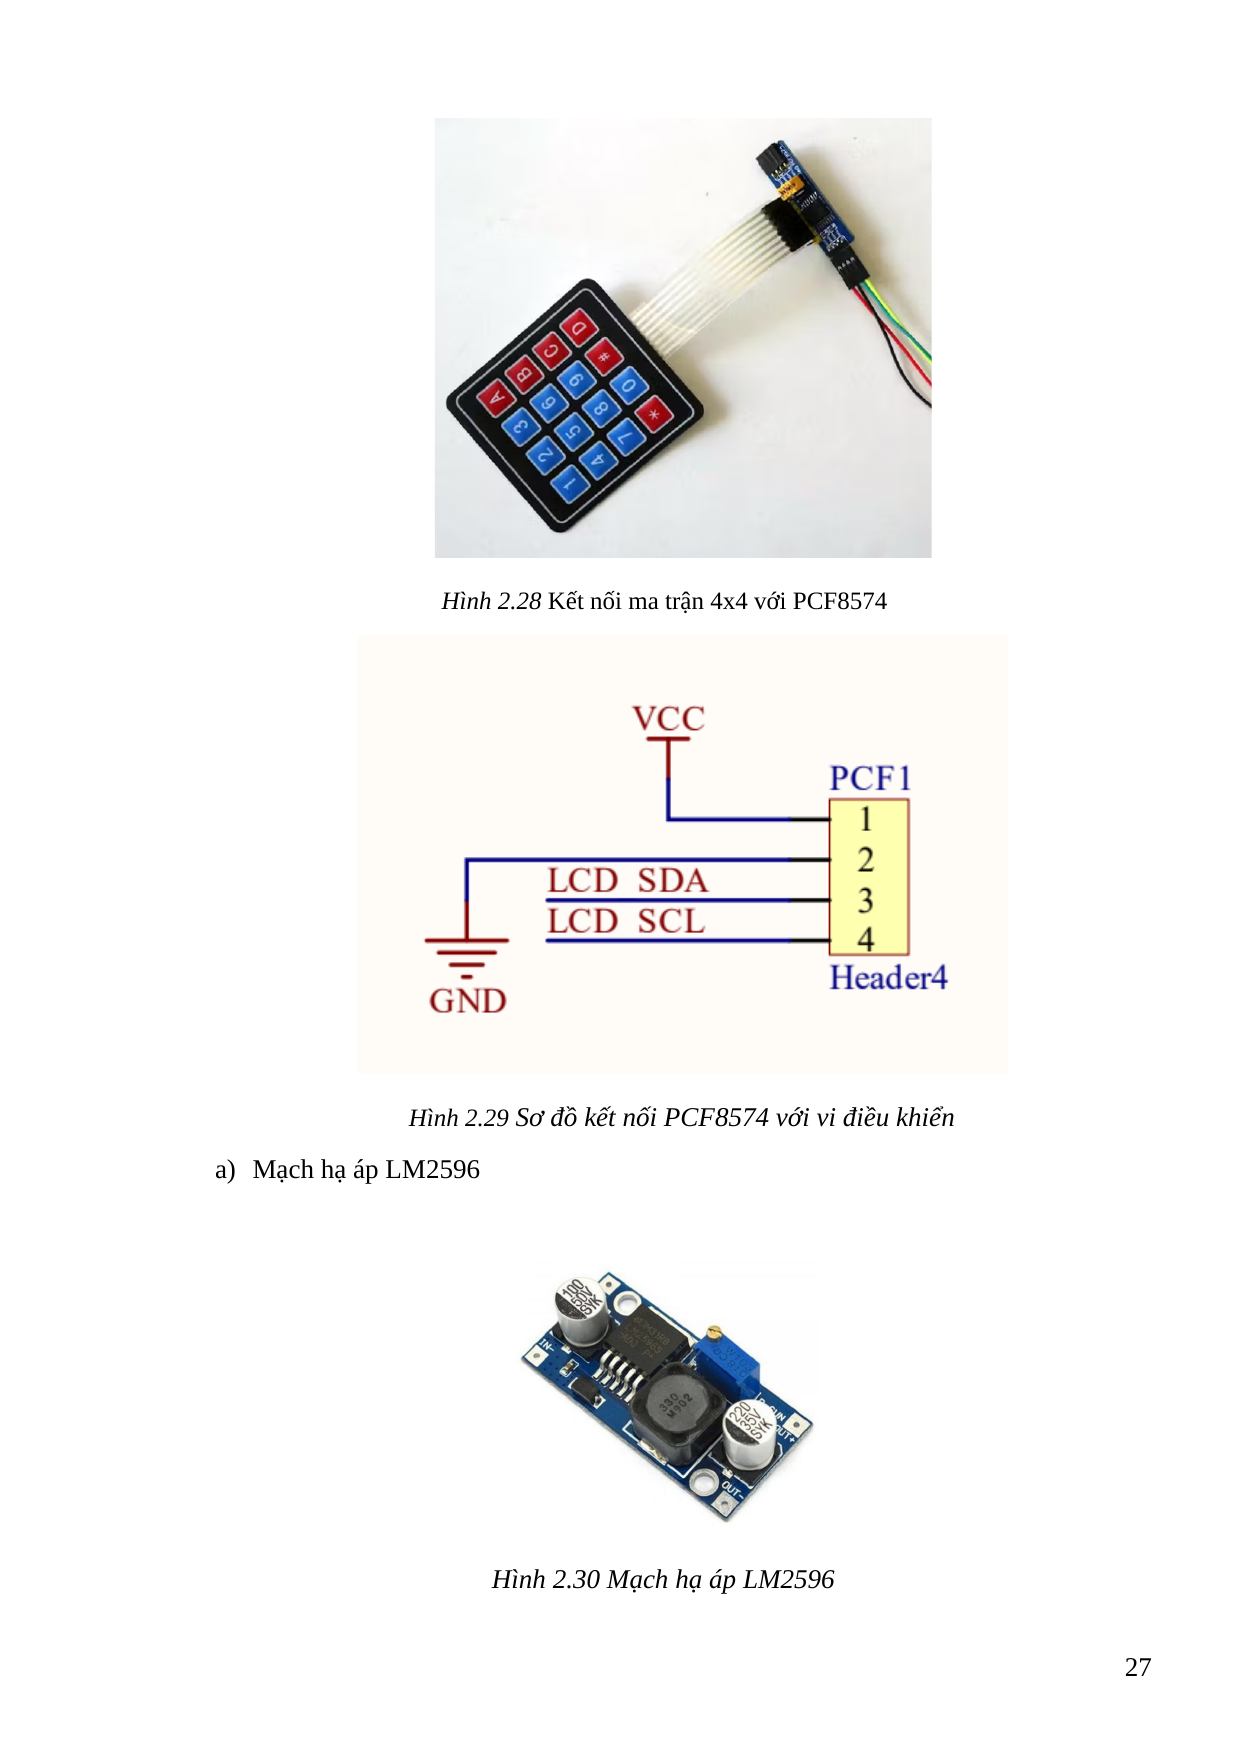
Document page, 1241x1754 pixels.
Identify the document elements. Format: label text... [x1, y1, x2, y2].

picture [434, 118, 932, 558]
list Mạch hạ áp LM2596 [215, 1153, 1152, 1184]
picture [358, 635, 1009, 1074]
picture [510, 1258, 819, 1537]
